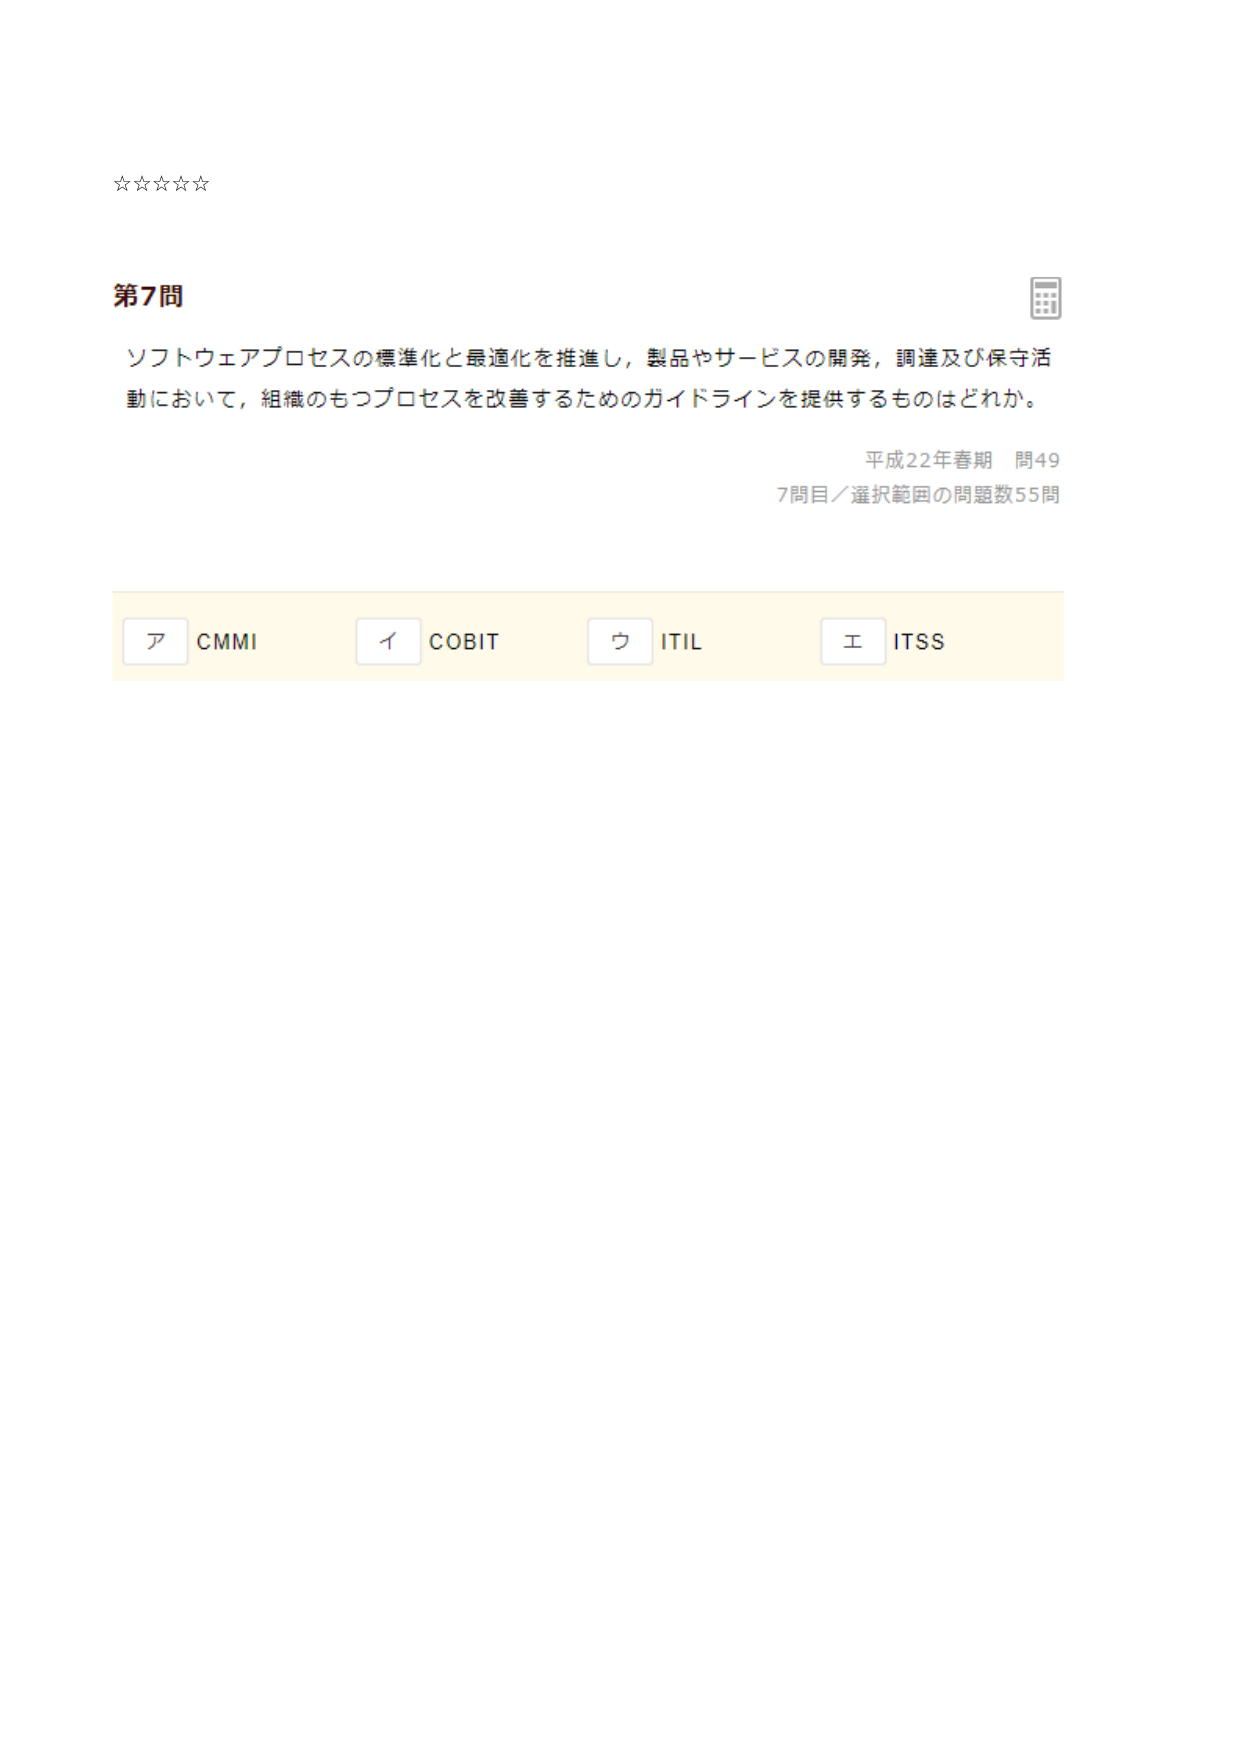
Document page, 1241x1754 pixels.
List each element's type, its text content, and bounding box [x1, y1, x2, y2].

picture [112, 277, 1065, 681]
text ☆☆☆☆☆ [112, 164, 1128, 202]
